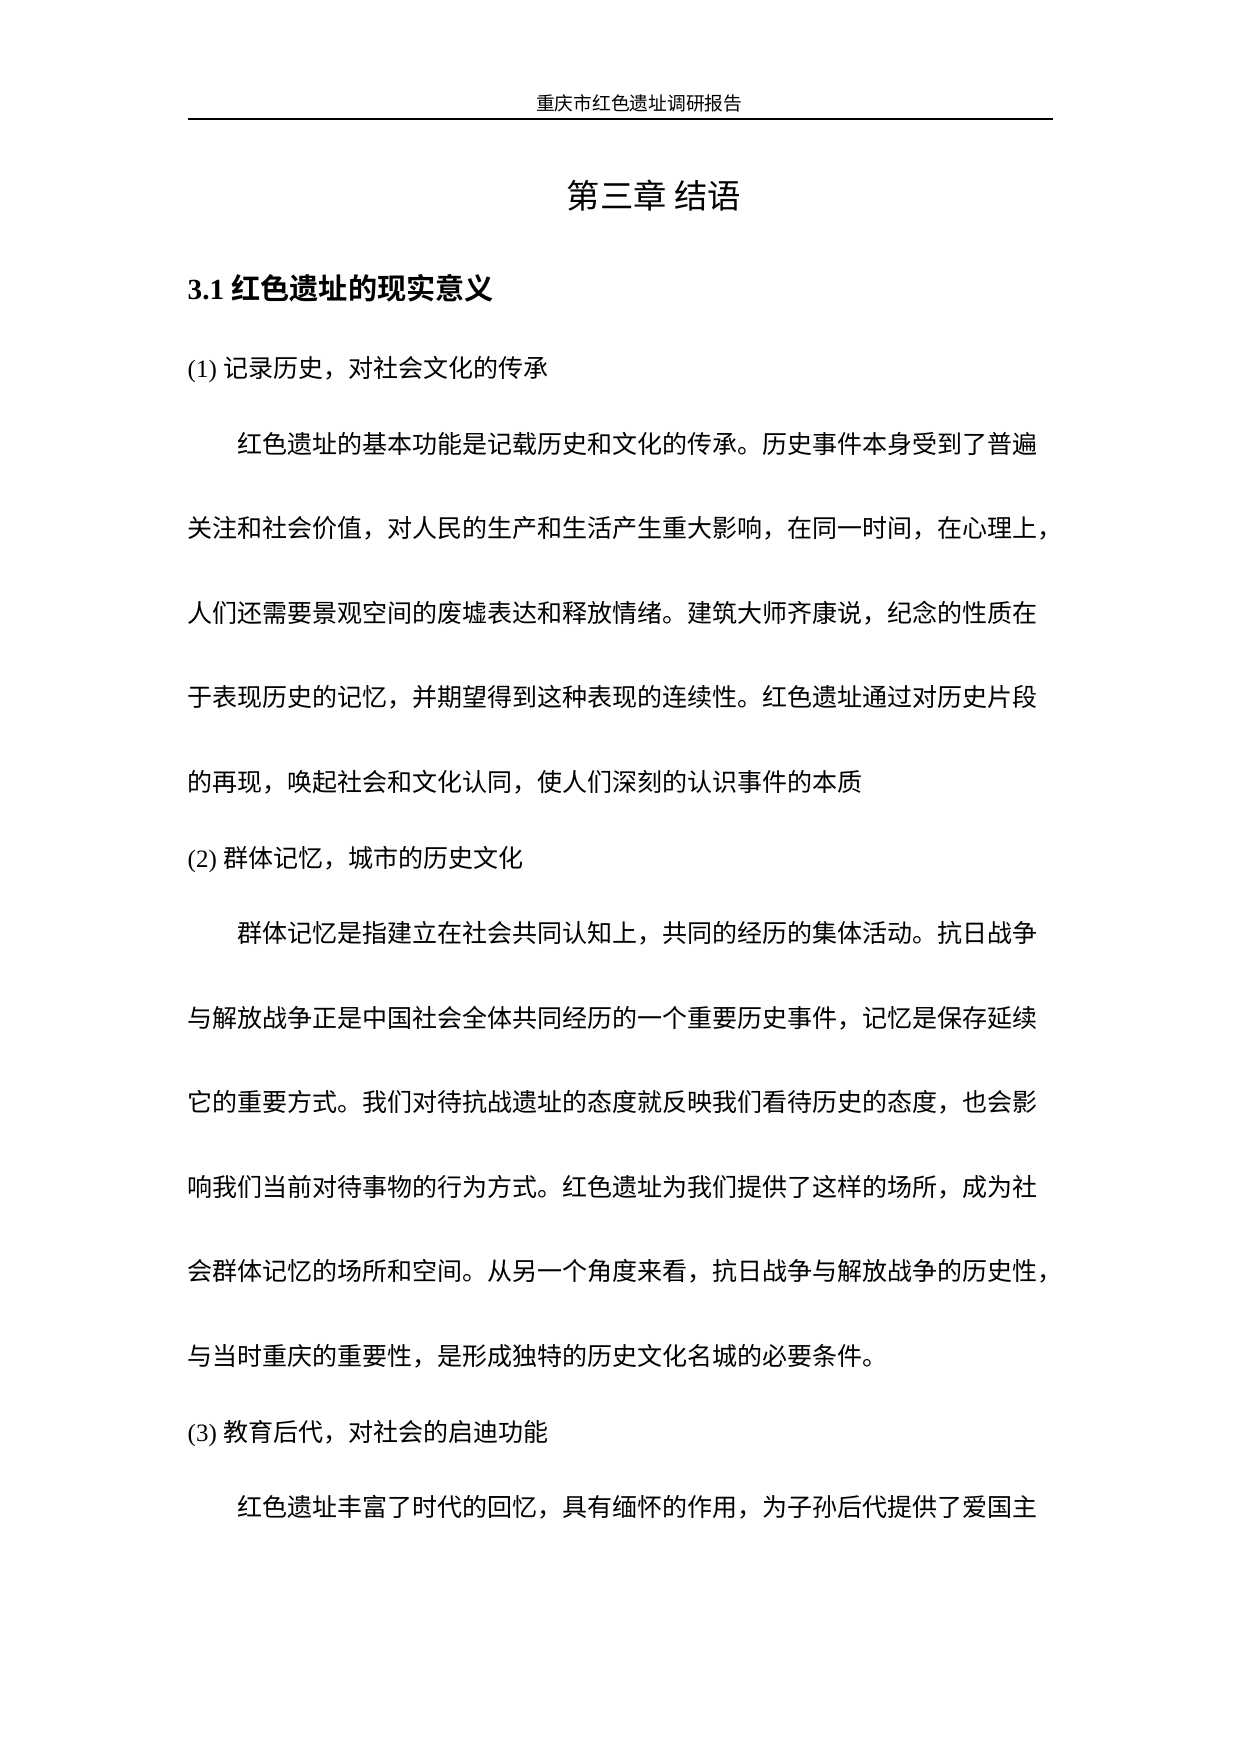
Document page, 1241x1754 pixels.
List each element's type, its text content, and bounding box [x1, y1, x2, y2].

subtitle 第三章 结语 [187, 162, 1053, 227]
text (3) 教育后代，对社会的启迪功能 [187, 1398, 1053, 1463]
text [187, 1473, 1053, 1538]
text 红色遗址的基本功能是记载历史和文化的传承。历史事件本身受到了普遍关注和社会价值，对人民的生产和生活产生重大影响，在同一时间，在心理上，人们还需要景观空间的废墟表达和释放情绪。建筑大师齐康说，纪念的性质在于表现历史的记忆，并期望得到这种表现的连续性。红色遗址通过对历史片段的再现，唤起社会和文化认同，使人们深刻的认识事件的本质 [187, 410, 1053, 813]
text (1) 记录历史，对社会文化的传承 [187, 334, 1053, 399]
text 群体记忆是指建立在社会共同认知上，共同的经历的集体活动。抗日战争与解放战争正是中国社会全体共同经历的一个重要历史事件，记忆是保存延续它的重要方式。我们对待抗战遗址的态度就反映我们看待历史的态度，也会影响我们当前对待事物的行为方式。红色遗址为我们提供了这样的场所，成为社会群体记忆的场所和空间。从另一个角度来看，抗日战争与解放战争的历史性，与当时重庆的重要性，是形成独特的历史文化名城的必要条件。 [187, 899, 1053, 1387]
subtitle 3.1 红色遗址的现实意义 [187, 254, 1053, 319]
text (2) 群体记忆，城市的历史文化 [187, 824, 1053, 889]
